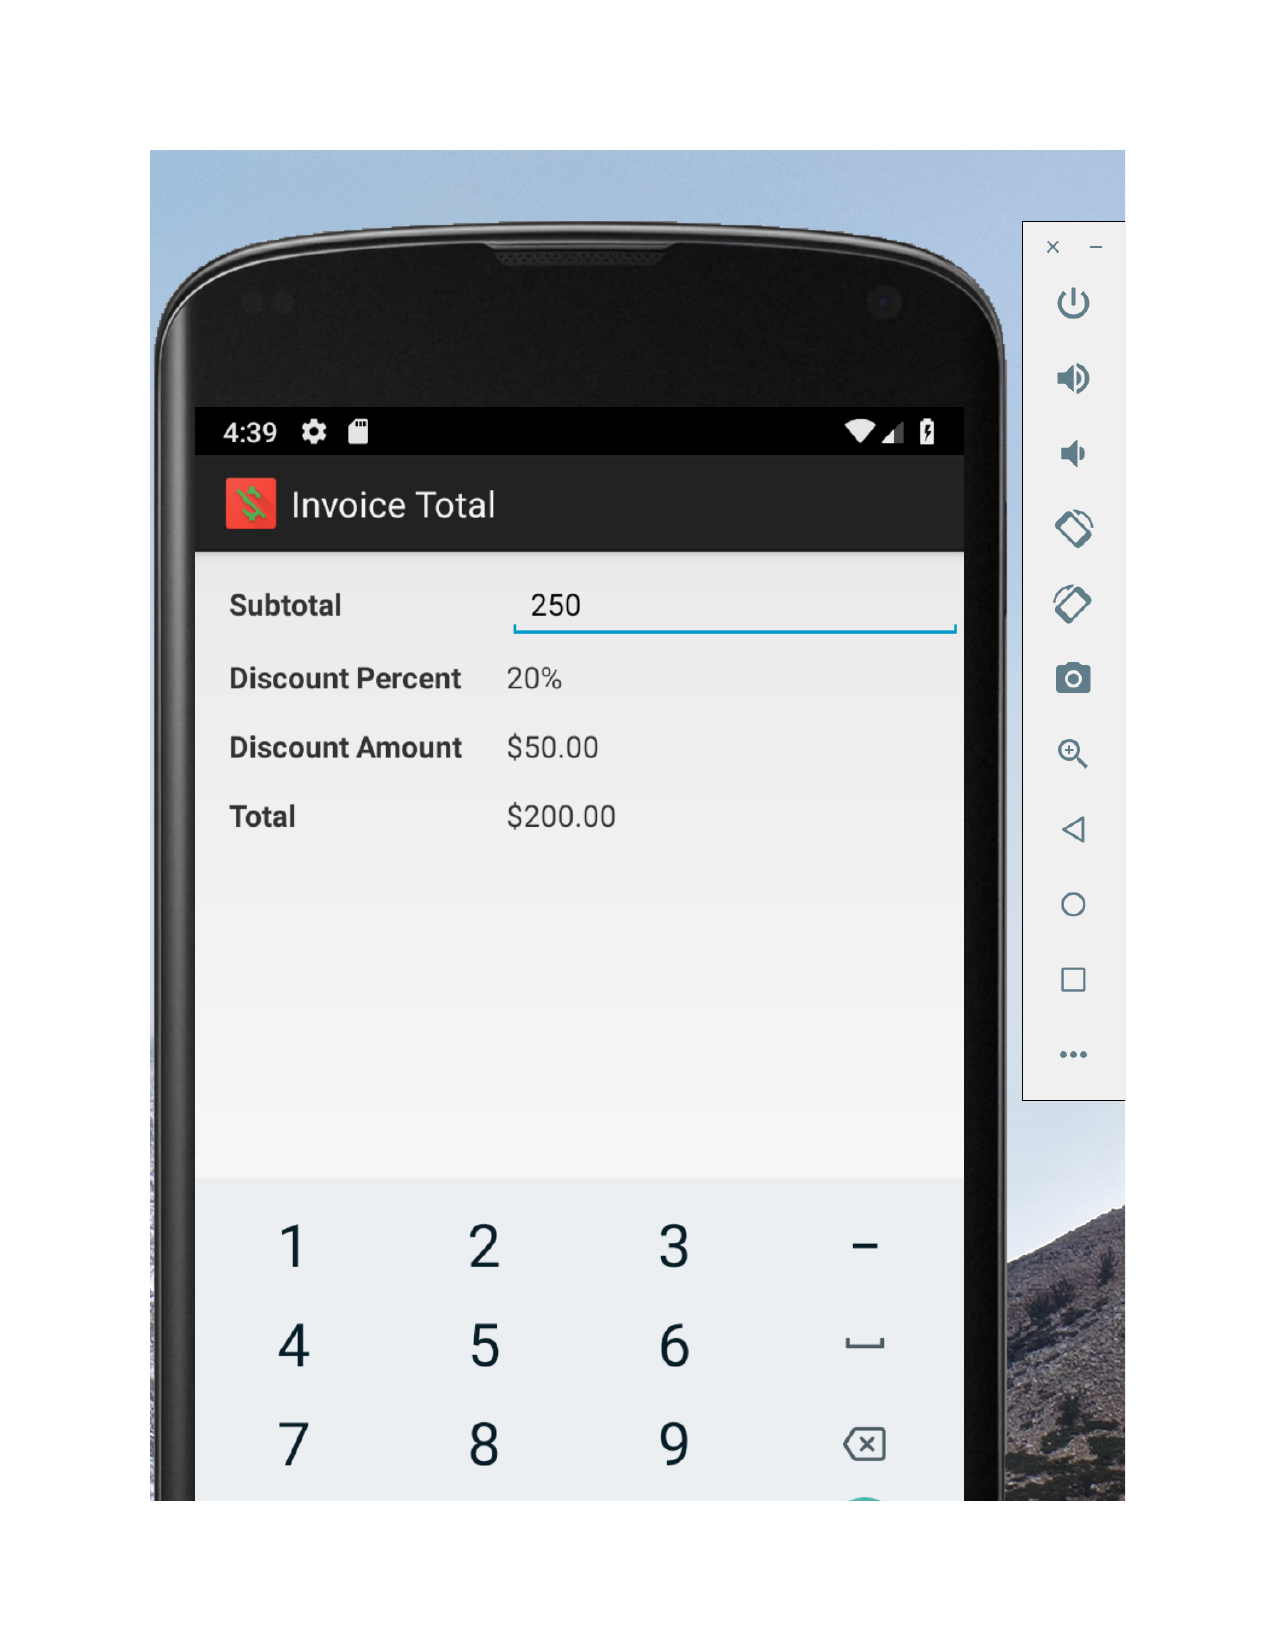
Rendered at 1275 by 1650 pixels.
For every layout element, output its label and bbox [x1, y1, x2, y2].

picture [150, 150, 1125, 1501]
